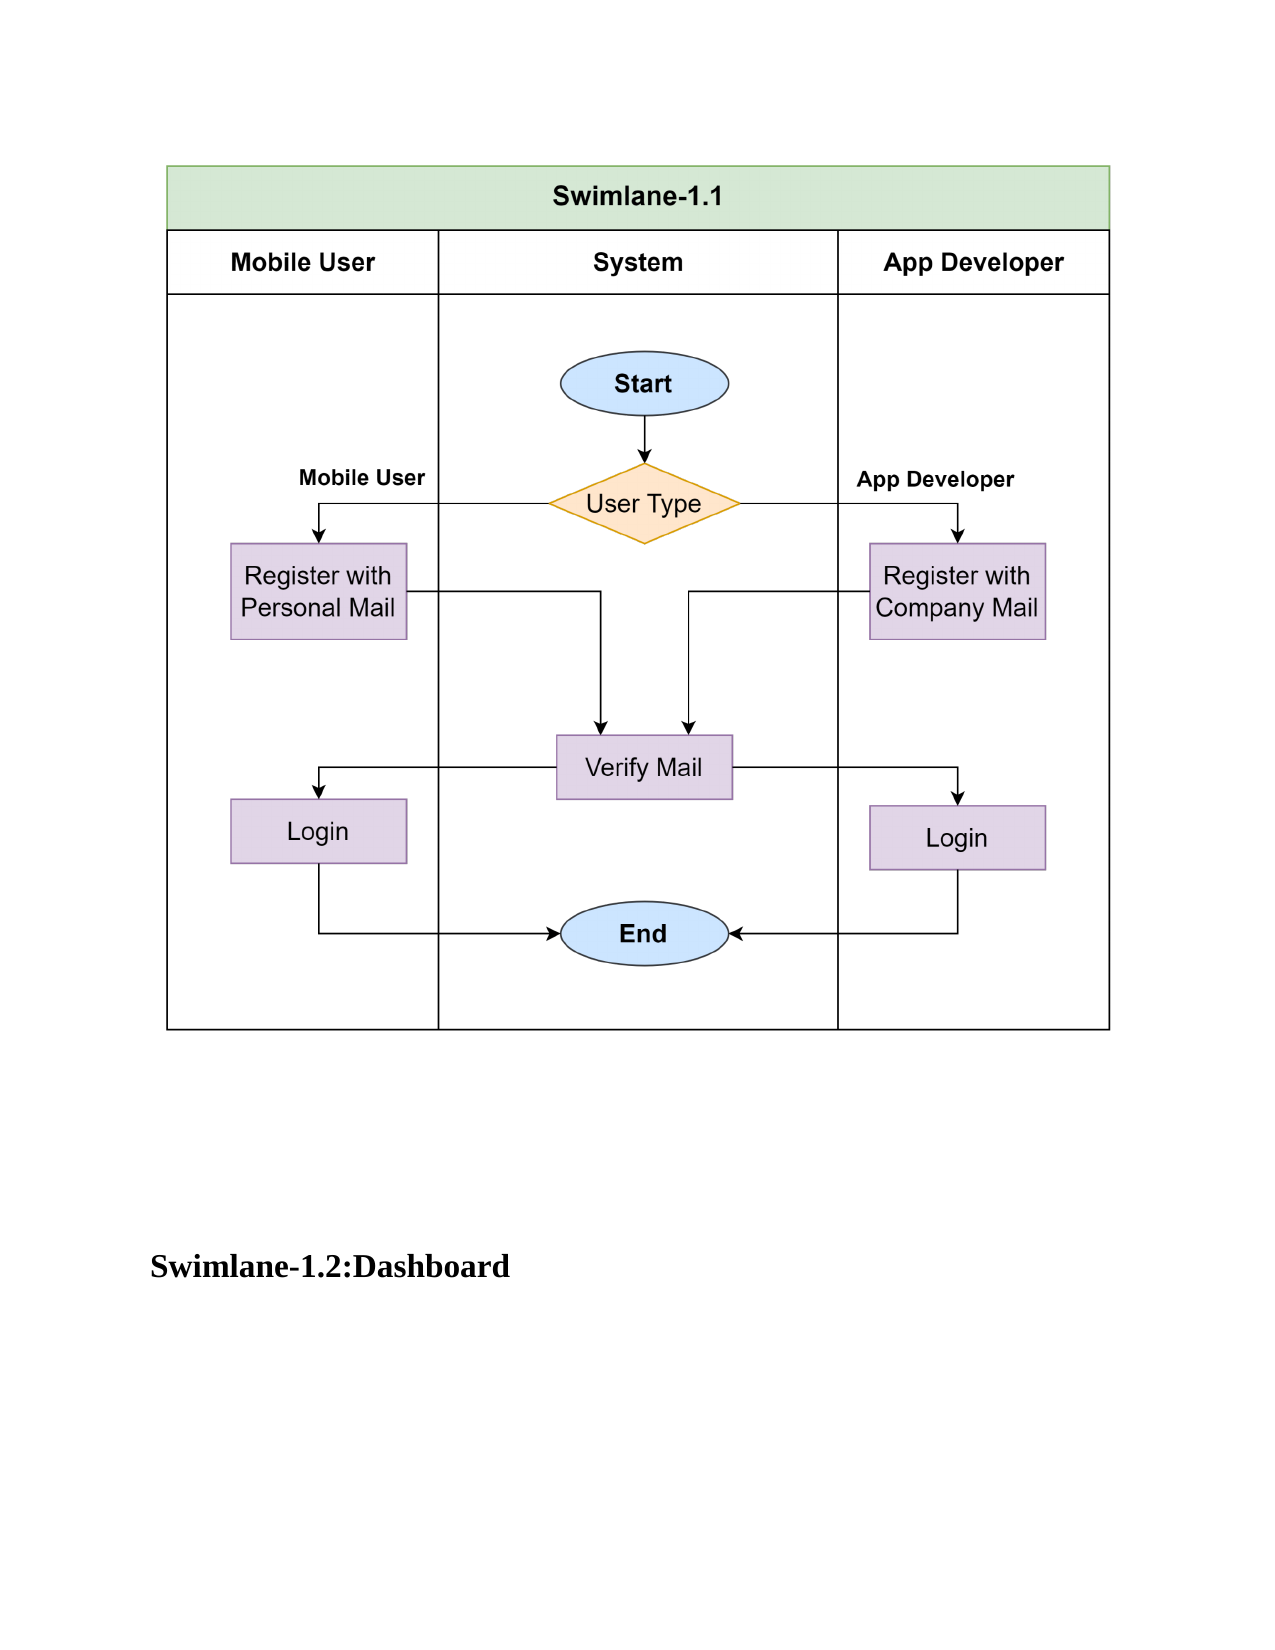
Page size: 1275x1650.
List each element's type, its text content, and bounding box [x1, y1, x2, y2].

text Swimlane-1.2:Dashboard [150, 1246, 1125, 1285]
picture [150, 150, 1125, 1046]
